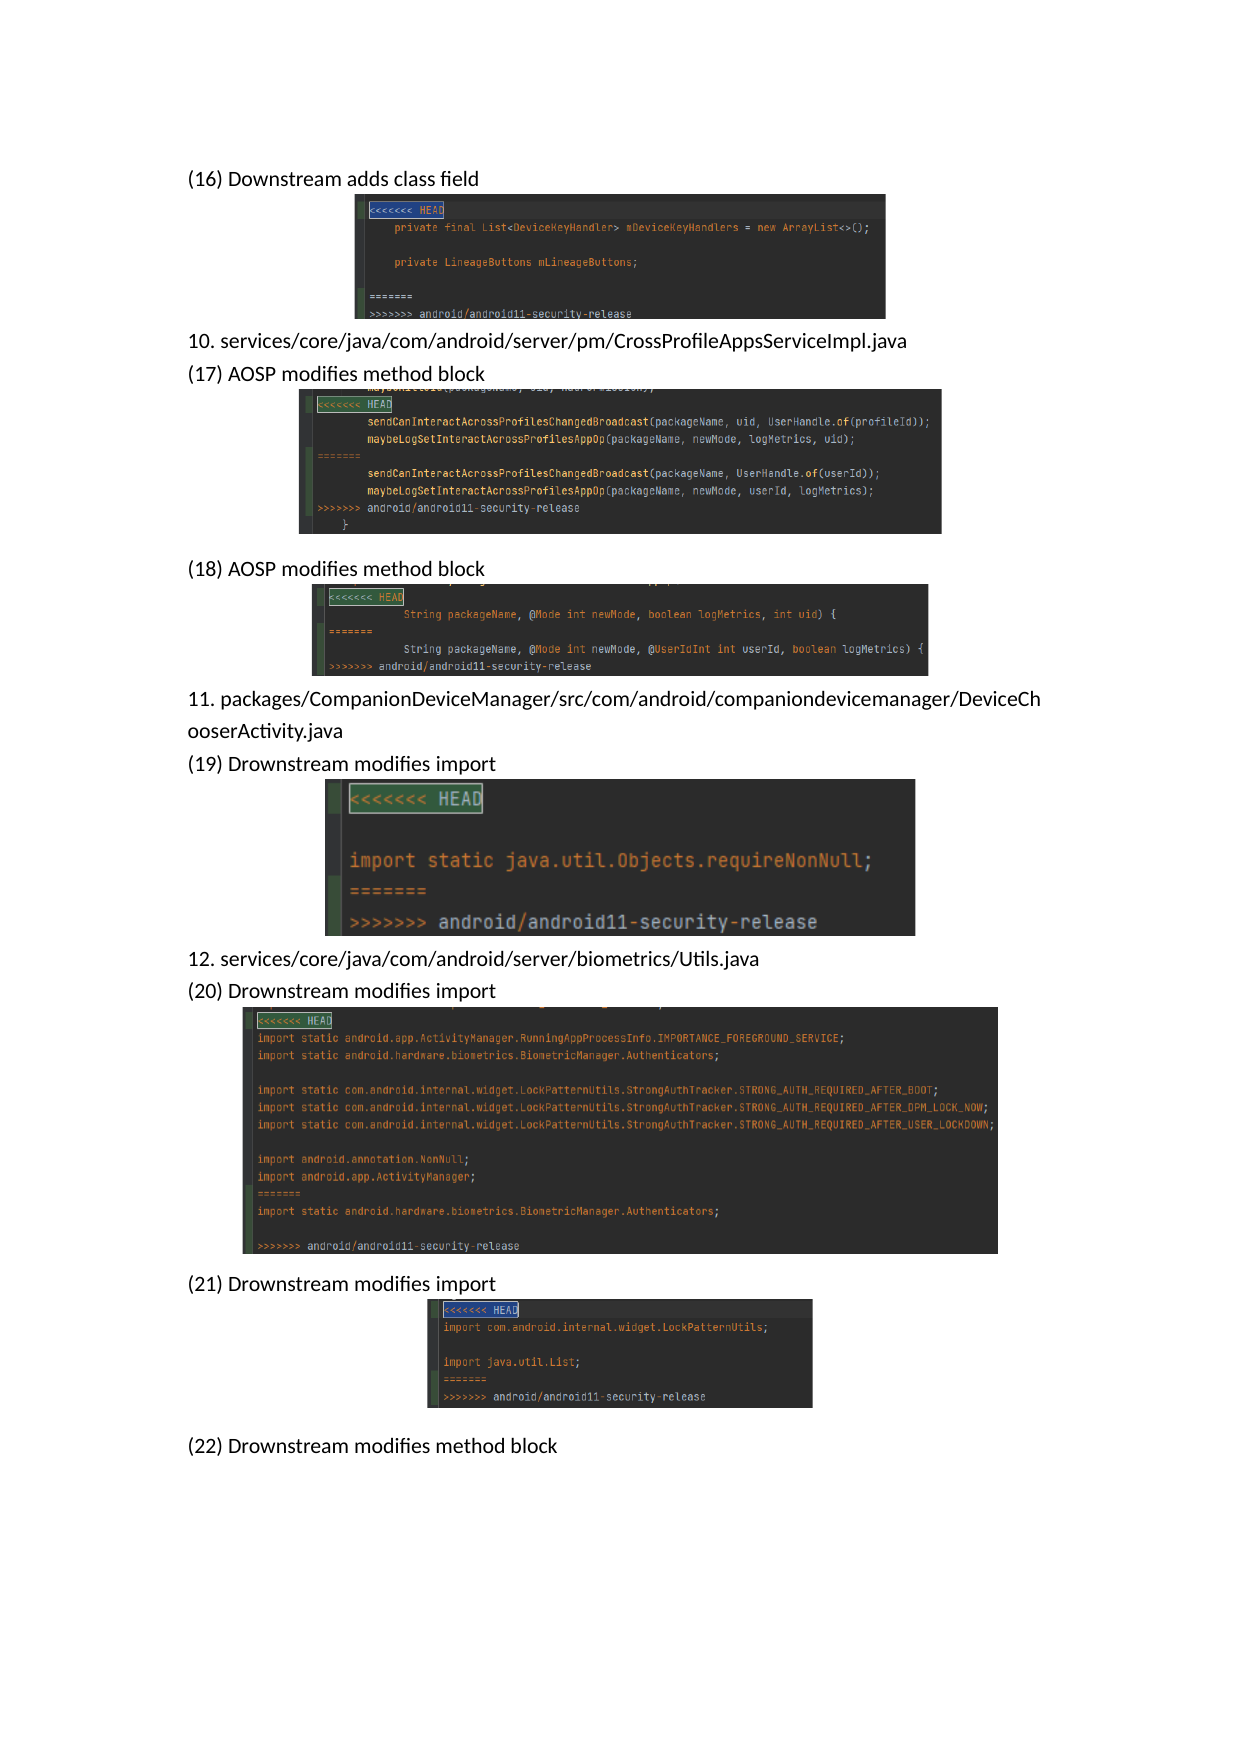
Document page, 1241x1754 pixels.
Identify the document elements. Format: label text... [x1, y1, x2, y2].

list Drownstream modifies import [187, 747, 1053, 779]
picture [298, 389, 942, 534]
list Drownstream modifies method block [187, 1429, 1053, 1462]
list Downstream adds class field [187, 162, 1053, 194]
list Drownstream modifies import [187, 1267, 1053, 1299]
picture [427, 1299, 813, 1408]
list services/core/java/com/android/server/pm/CrossProfileAppsServiceImpl.java [187, 324, 1053, 357]
picture [325, 779, 916, 936]
picture [242, 1007, 998, 1254]
picture [354, 194, 886, 319]
picture [311, 584, 929, 676]
list AOSP modifies method block [187, 552, 1053, 584]
list packages/CompanionDeviceManager/src/com/android/companiondevicemanager/DeviceCh [187, 682, 1053, 714]
list services/core/java/com/android/server/biometrics/Utils.java [187, 942, 1053, 974]
list ooserActivity.java [187, 714, 1053, 747]
list AOSP modifies method block [187, 357, 1053, 389]
list Drownstream modifies import [187, 974, 1053, 1007]
